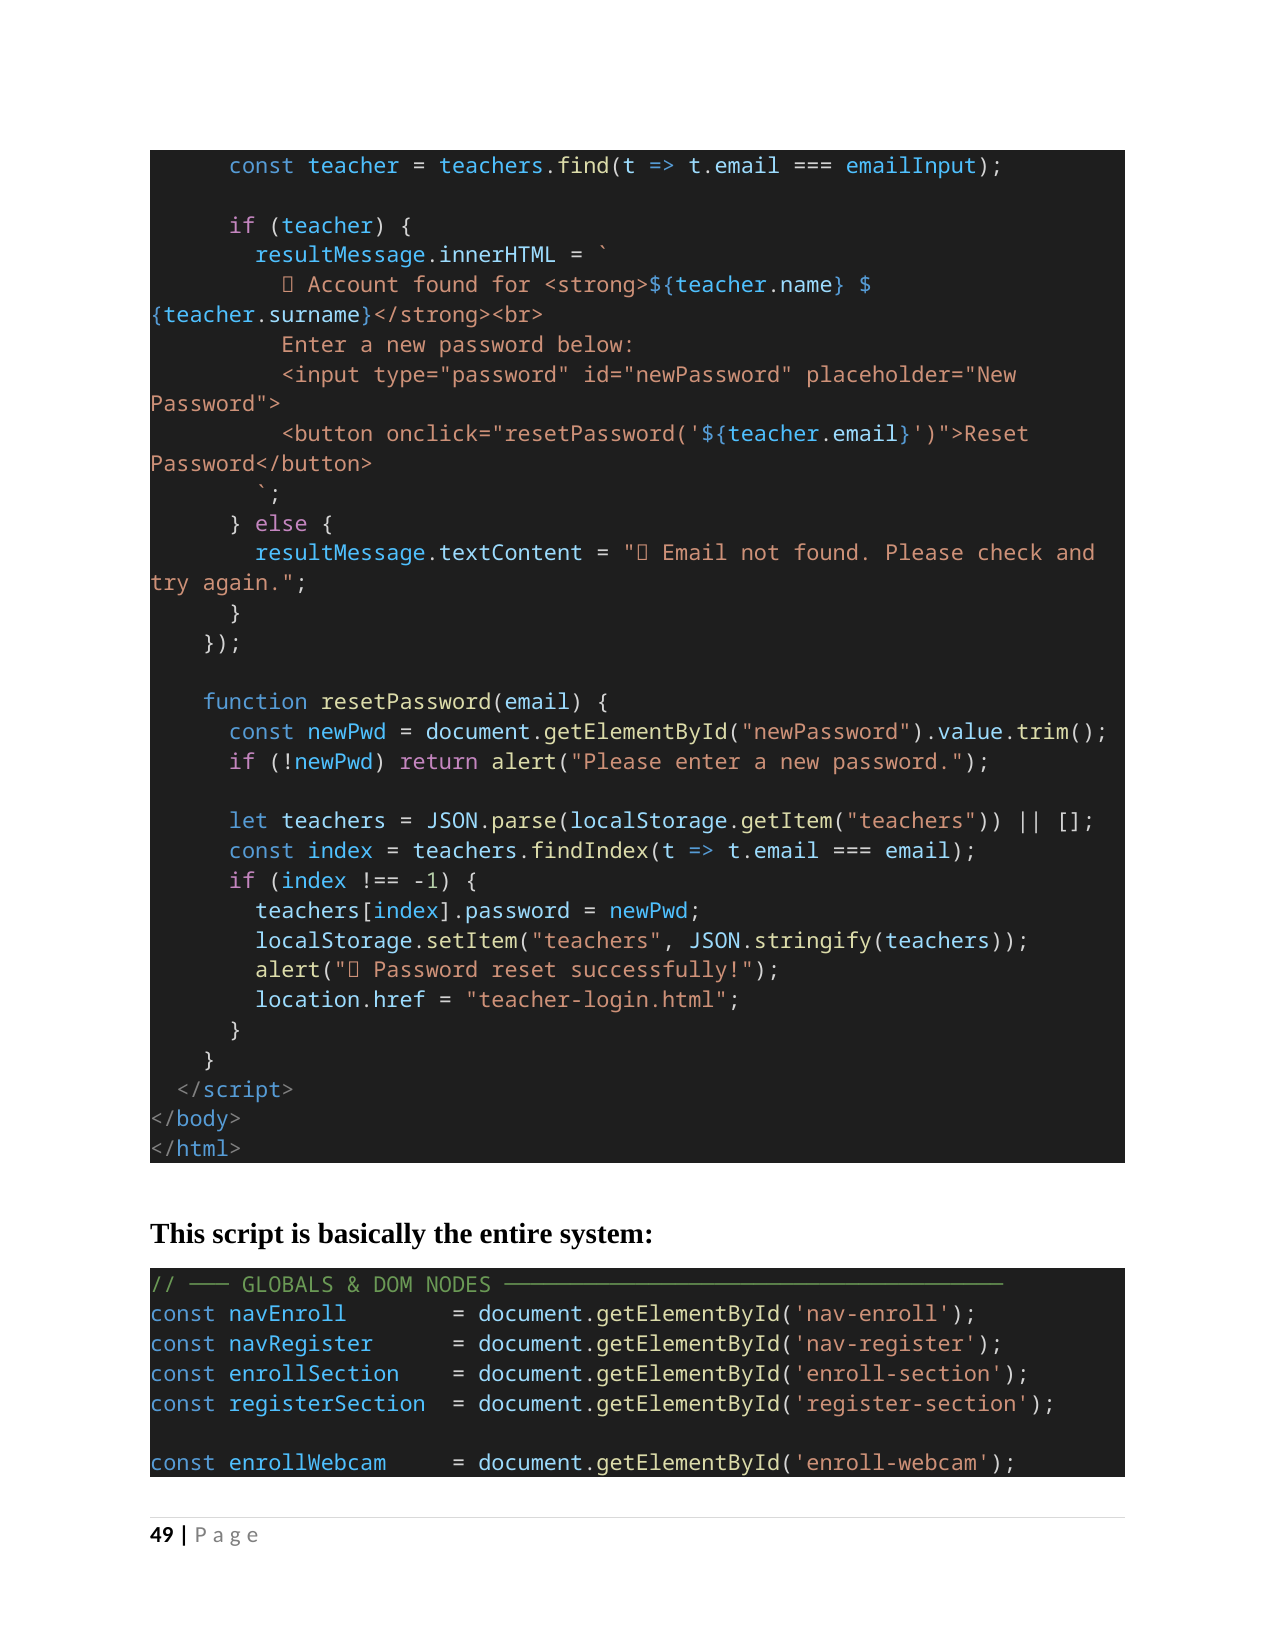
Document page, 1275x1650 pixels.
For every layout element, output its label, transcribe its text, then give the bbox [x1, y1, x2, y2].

text let teachers = JSON.parse(localStorage.getItem("teachers")) || []; [150, 805, 1125, 835]
text </script> [150, 1073, 1125, 1103]
text alert("✅ Password reset successfully!"); [150, 954, 1125, 984]
text if (!newPwd) return alert("Please enter a new password."); [150, 746, 1125, 776]
text teachers[index].password = newPwd; [150, 895, 1125, 924]
text localStorage.setItem("teachers", JSON.stringify(teachers)); [150, 924, 1125, 954]
text const navEnroll = document.getElementById('nav-enroll'); [150, 1298, 1125, 1328]
text ✅ Account found for <strong>${teacher.name} ${teacher.surname}</strong><br> [150, 269, 1125, 329]
text const index = teachers.findIndex(t => t.email === email); [150, 835, 1125, 865]
text const enrollSection = document.getElementById('enroll-section'); [150, 1358, 1125, 1388]
text // ─── GLOBALS & DOM NODES ────────────────────────────────────── [150, 1268, 1125, 1298]
text location.href = "teacher-login.html"; [150, 984, 1125, 1014]
text const newPwd = document.getElementById("newPassword").value.trim(); [150, 716, 1125, 746]
text function resetPassword(email) { [150, 686, 1125, 716]
text } else { [150, 507, 1125, 537]
text if (teacher) { [150, 209, 1125, 239]
text } [150, 1044, 1125, 1073]
text const navRegister = document.getElementById('nav-register'); [150, 1328, 1125, 1358]
text Enter a new password below: [150, 329, 1125, 358]
text <button onclick="resetPassword('${teacher.email}')">Reset Password</button> [150, 418, 1125, 478]
text resultMessage.textContent = "❌ Email not found. Please check and try again."; [150, 537, 1125, 597]
text </body> [150, 1103, 1125, 1133]
text } [150, 597, 1125, 627]
text <input type="password" id="newPassword" placeholder="New Password"> [150, 358, 1125, 418]
text `; [150, 478, 1125, 507]
text </html> [150, 1133, 1125, 1163]
text }); [150, 627, 1125, 656]
text This script is basically the entire system: [150, 1216, 1125, 1249]
text if (index !== -1) { [150, 865, 1125, 895]
text const enrollWebcam = document.getElementById('enroll-webcam'); [150, 1447, 1125, 1477]
text resultMessage.innerHTML = ` [150, 239, 1125, 269]
text const teacher = teachers.find(t => t.email === emailInput); [150, 150, 1125, 180]
text const registerSection = document.getElementById('register-section'); [150, 1388, 1125, 1417]
text } [150, 1014, 1125, 1044]
